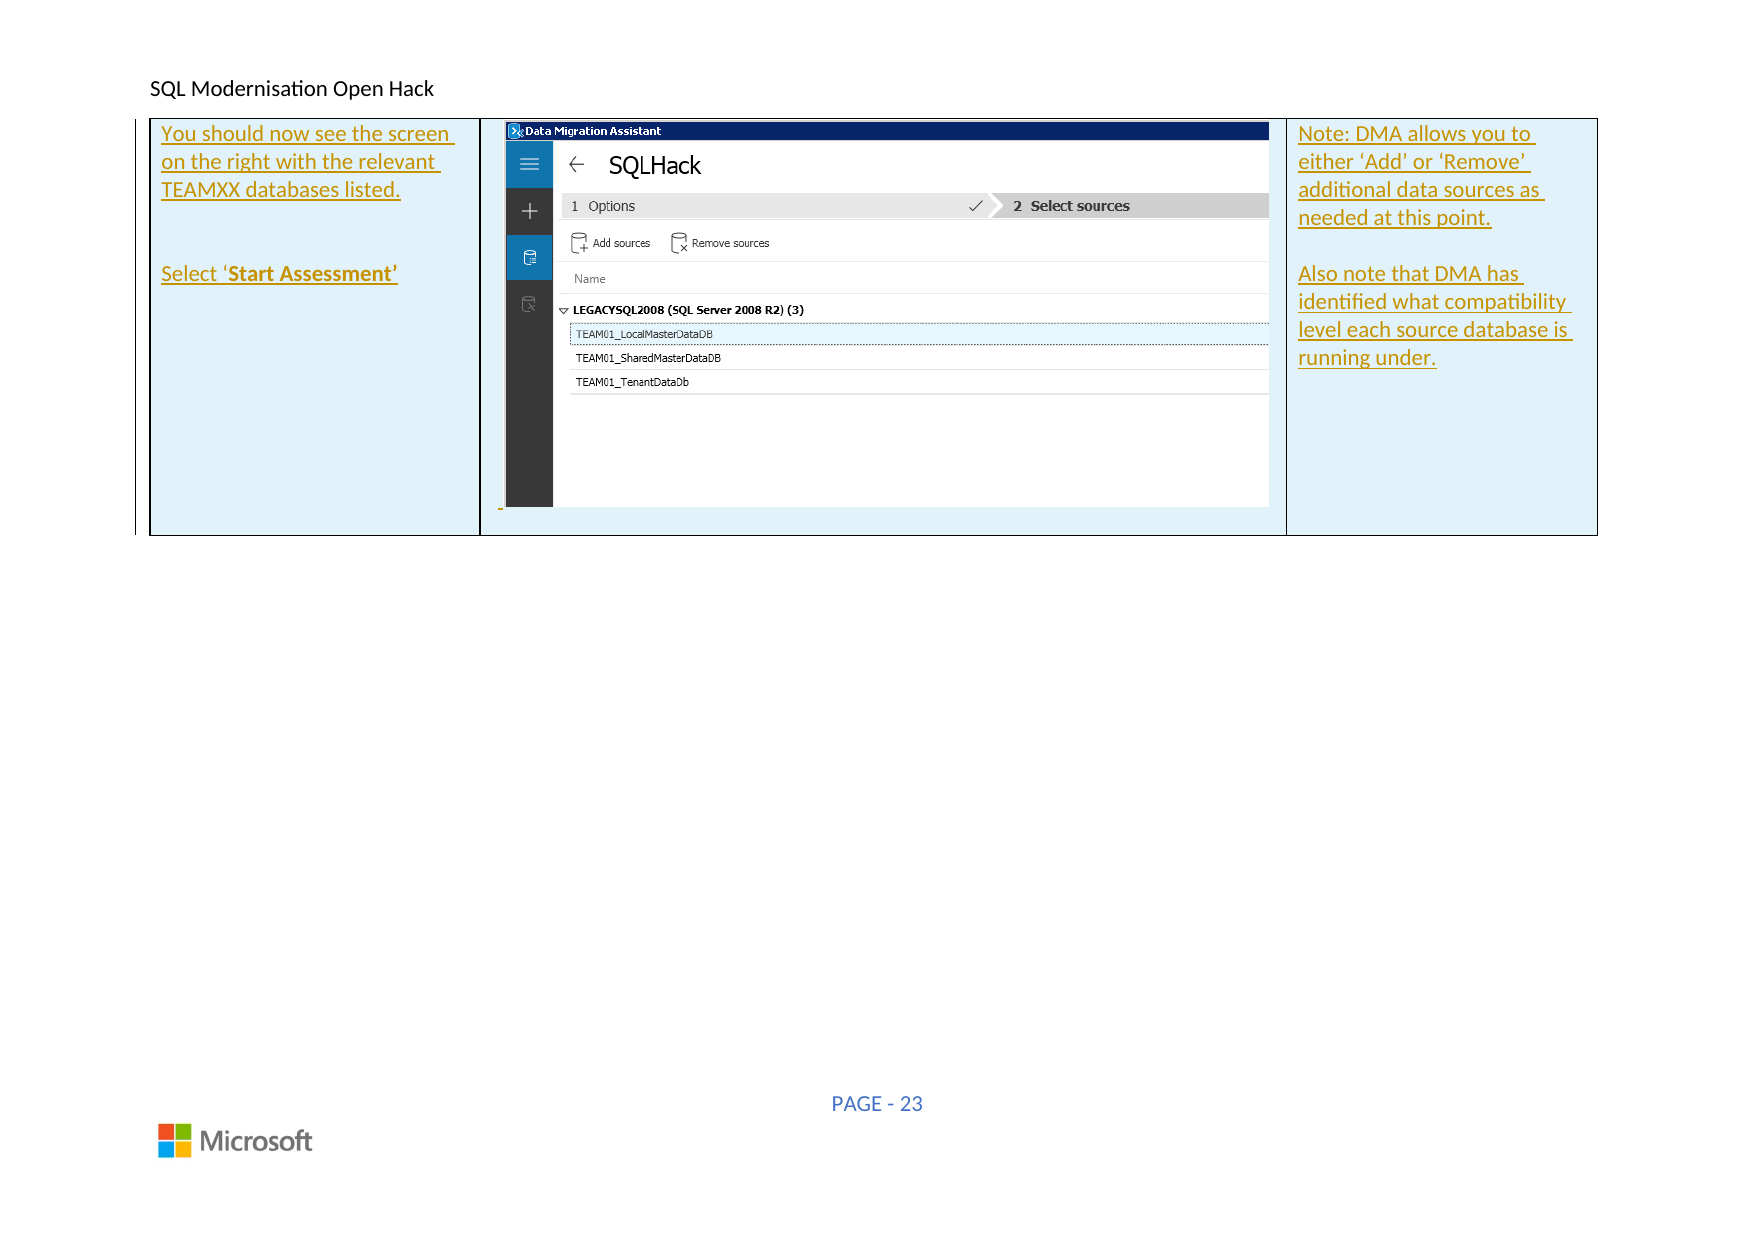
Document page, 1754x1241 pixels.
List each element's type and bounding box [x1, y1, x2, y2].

picture [503, 119, 1269, 507]
picture [150, 1117, 321, 1167]
